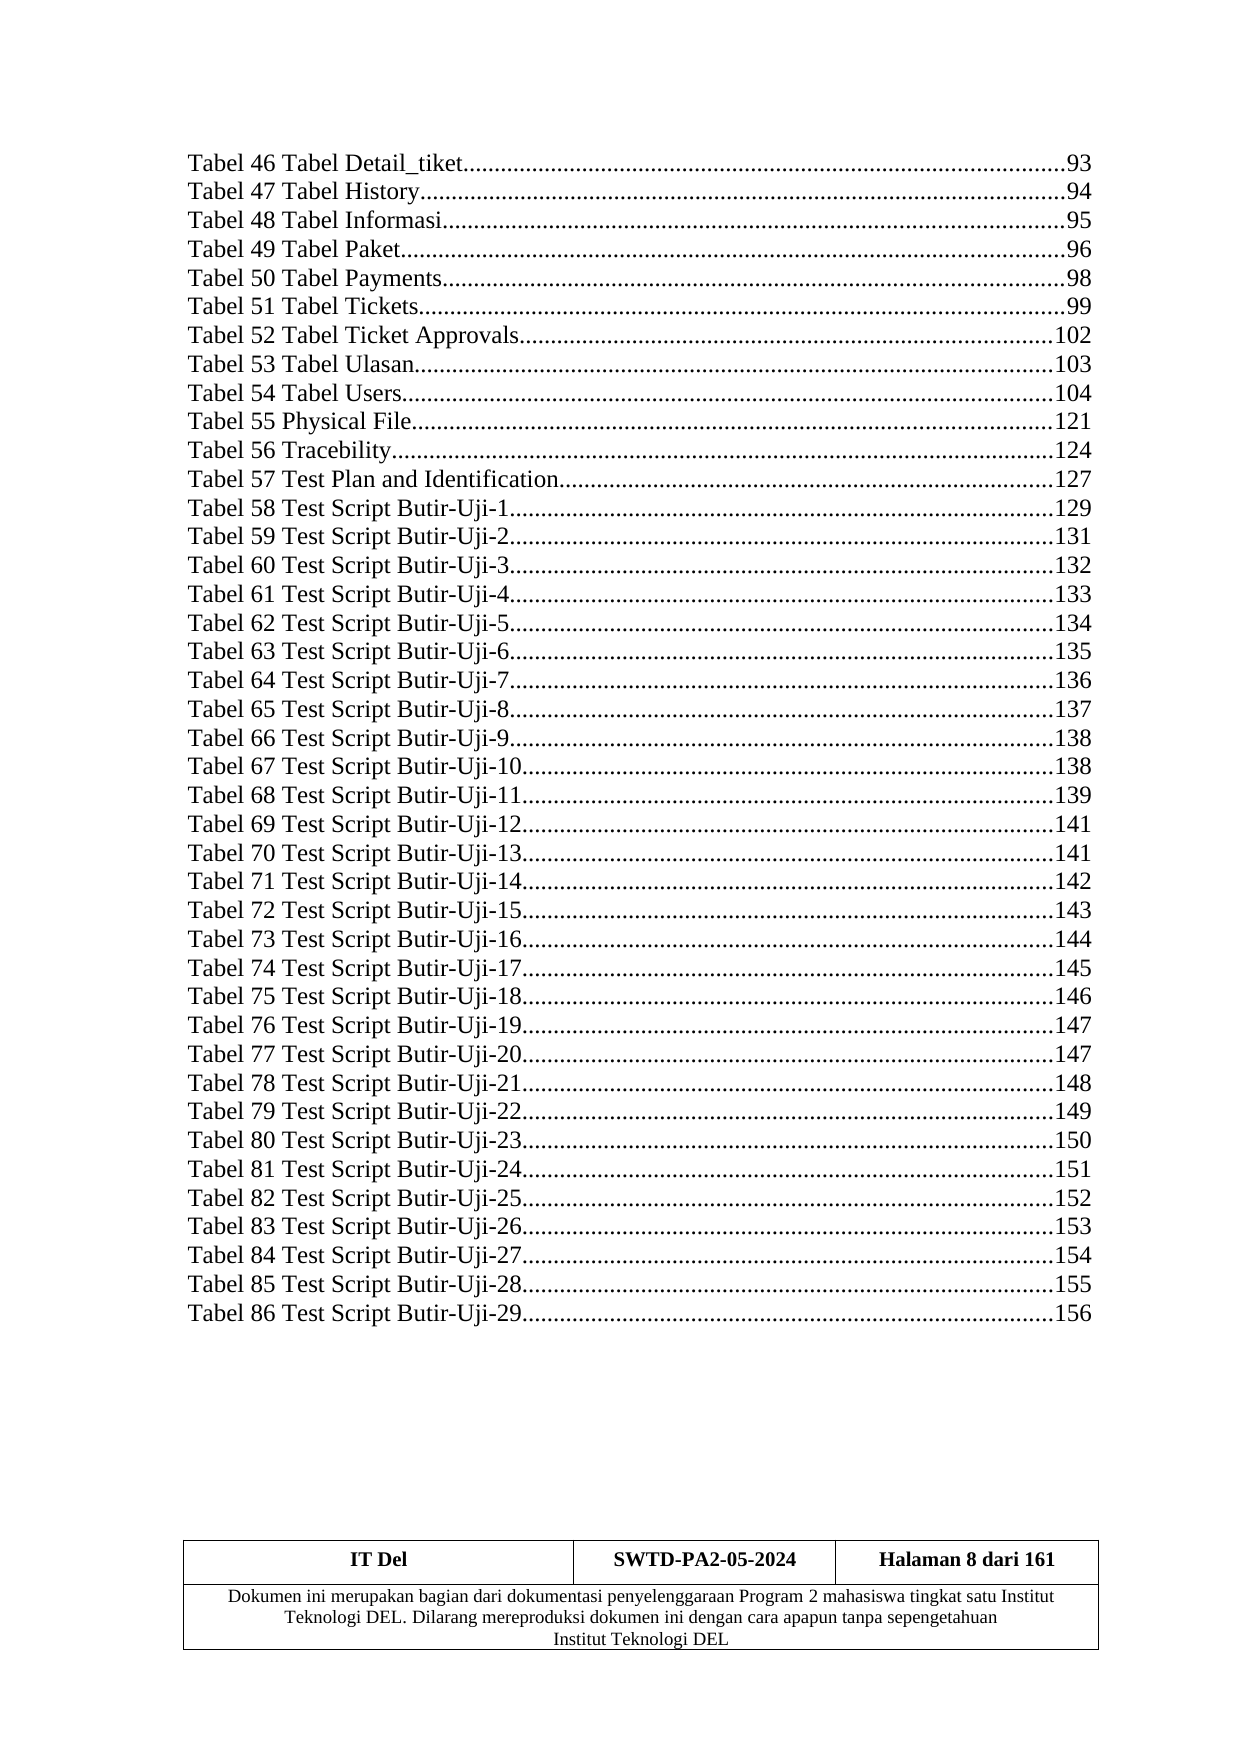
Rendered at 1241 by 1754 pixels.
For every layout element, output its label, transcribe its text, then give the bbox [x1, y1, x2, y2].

text Tabel 66 Test Script Butir-Uji-9 138 [187, 723, 1092, 751]
text Tabel 68 Test Script Butir-Uji-11 139 [187, 780, 1092, 809]
text Tabel 64 Test Script Butir-Uji-7 136 [187, 665, 1092, 694]
text Tabel 63 Test Script Butir-Uji-6 135 [187, 636, 1092, 665]
text Tabel 47 Tabel History 94 [187, 176, 1092, 205]
text Tabel 61 Test Script Butir-Uji-4 133 [187, 579, 1092, 608]
text Tabel 67 Test Script Butir-Uji-10 138 [187, 751, 1092, 780]
text Tabel 60 Test Script Butir-Uji-3 132 [187, 550, 1092, 579]
text Tabel 48 Tabel Informasi 95 [187, 205, 1092, 234]
text Tabel 55 Physical File 121 [187, 406, 1092, 435]
text Tabel 72 Test Script Butir-Uji-15 143 [187, 895, 1092, 924]
text Tabel 71 Test Script Butir-Uji-14 142 [187, 866, 1092, 895]
text Tabel 76 Test Script Butir-Uji-19 147 [187, 1010, 1092, 1039]
text Tabel 86 Test Script Butir-Uji-29 156 [187, 1298, 1092, 1326]
text Tabel 74 Test Script Butir-Uji-17 145 [187, 953, 1092, 981]
text Tabel 58 Test Script Butir-Uji-1 129 [187, 493, 1092, 521]
text Tabel 75 Test Script Butir-Uji-18 146 [187, 981, 1092, 1010]
text Tabel 83 Test Script Butir-Uji-26 153 [187, 1211, 1092, 1240]
text Tabel 57 Test Plan and Identification 127 [187, 464, 1092, 493]
text Tabel 62 Test Script Butir-Uji-5 134 [187, 608, 1092, 636]
text Tabel 82 Test Script Butir-Uji-25 152 [187, 1183, 1092, 1211]
text Tabel 52 Tabel Ticket Approvals 102 [187, 320, 1092, 349]
text Tabel 49 Tabel Paket 96 [187, 234, 1092, 263]
text Tabel 80 Test Script Butir-Uji-23 150 [187, 1125, 1092, 1154]
text Tabel 84 Test Script Butir-Uji-27 154 [187, 1240, 1092, 1269]
text Tabel 73 Test Script Butir-Uji-16 144 [187, 924, 1092, 953]
text Tabel 65 Test Script Butir-Uji-8 137 [187, 694, 1092, 723]
text Tabel 51 Tabel Tickets 99 [187, 291, 1092, 320]
text Tabel 46 Tabel Detail_tiket 93 [187, 148, 1092, 176]
text Tabel 54 Tabel Users 104 [187, 378, 1092, 406]
text Tabel 70 Test Script Butir-Uji-13 141 [187, 838, 1092, 866]
text Tabel 81 Test Script Butir-Uji-24 151 [187, 1154, 1092, 1183]
text Tabel 77 Test Script Butir-Uji-20 147 [187, 1039, 1092, 1068]
text Tabel 50 Tabel Payments 98 [187, 263, 1092, 291]
text Tabel 56 Tracebility 124 [187, 435, 1092, 464]
text Tabel 69 Test Script Butir-Uji-12 141 [187, 809, 1092, 838]
text Tabel 79 Test Script Butir-Uji-22 149 [187, 1096, 1092, 1125]
text Tabel 78 Test Script Butir-Uji-21 148 [187, 1068, 1092, 1096]
text Tabel 59 Test Script Butir-Uji-2 131 [187, 521, 1092, 550]
text Tabel 85 Test Script Butir-Uji-28 155 [187, 1269, 1092, 1298]
text Tabel 53 Tabel Ulasan 103 [187, 349, 1092, 378]
